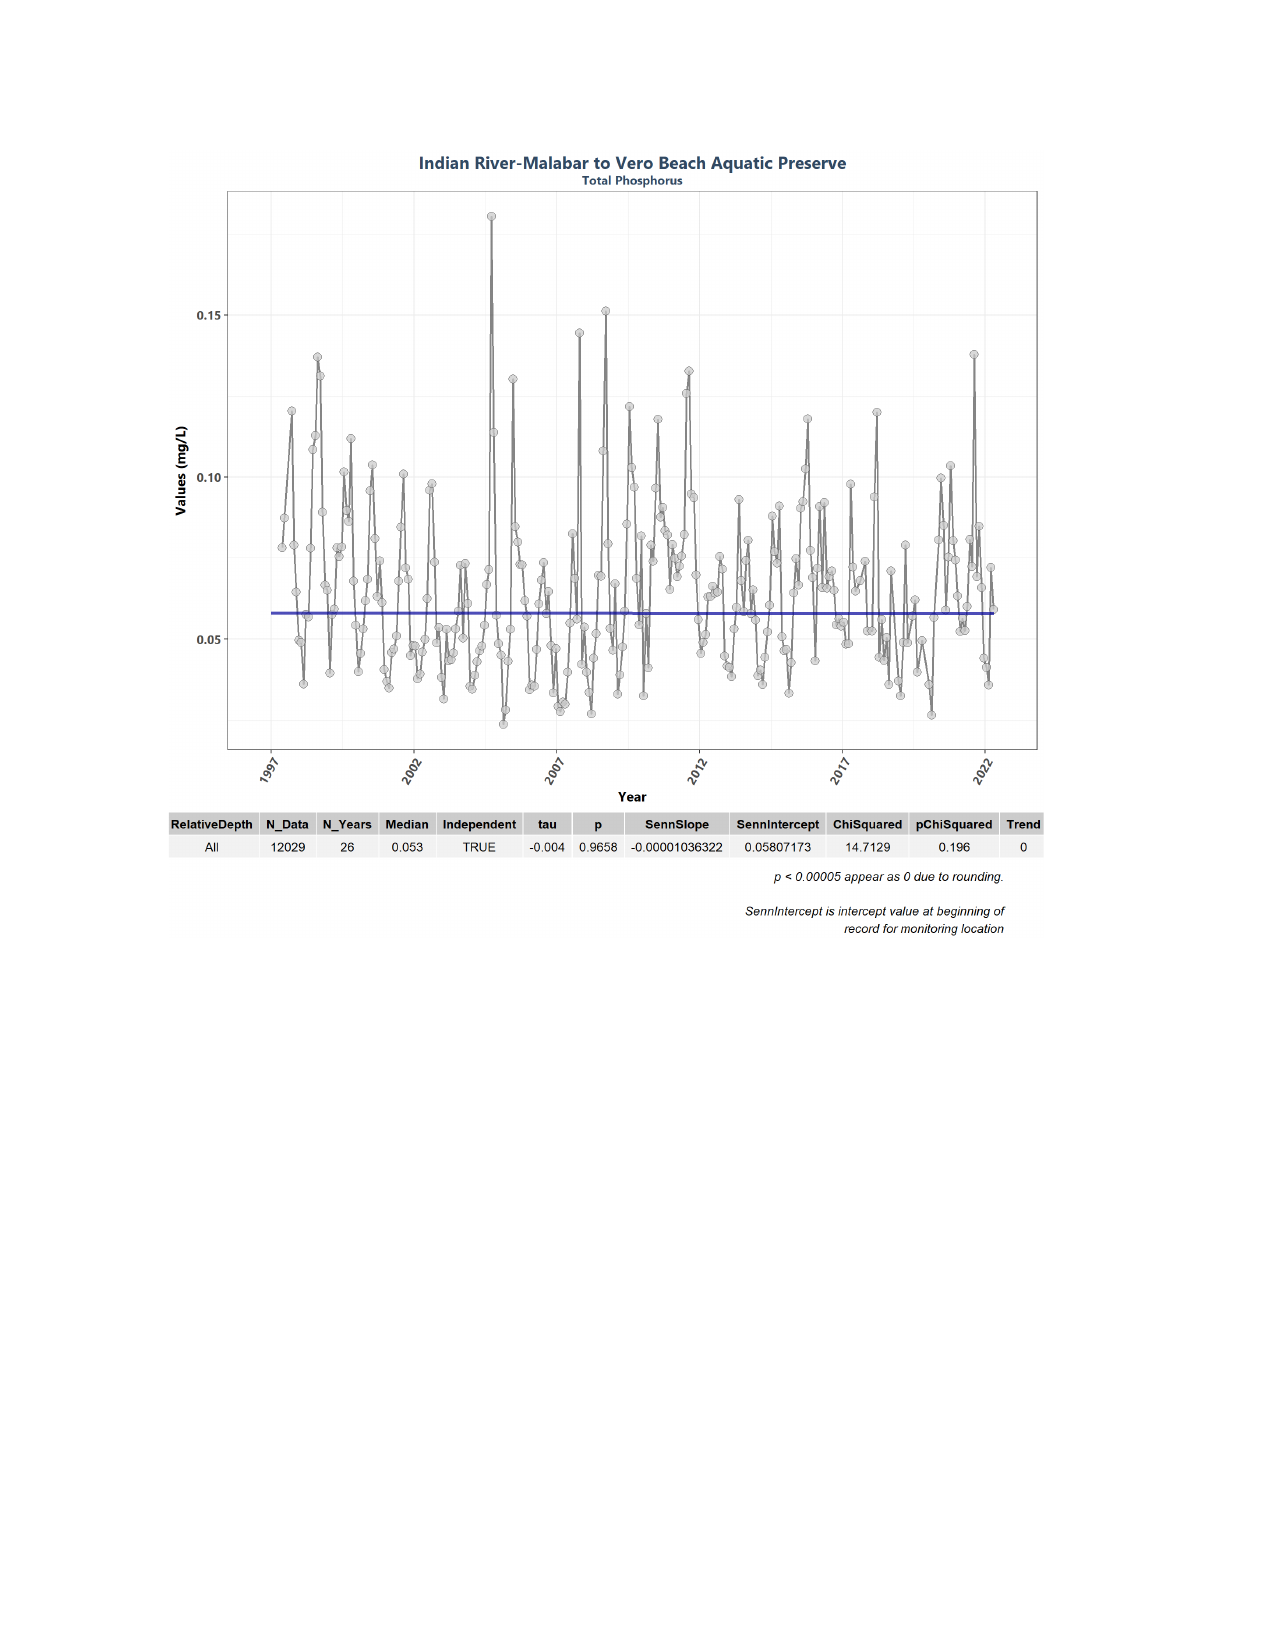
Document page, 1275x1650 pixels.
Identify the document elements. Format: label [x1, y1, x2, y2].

picture [168, 150, 1044, 938]
